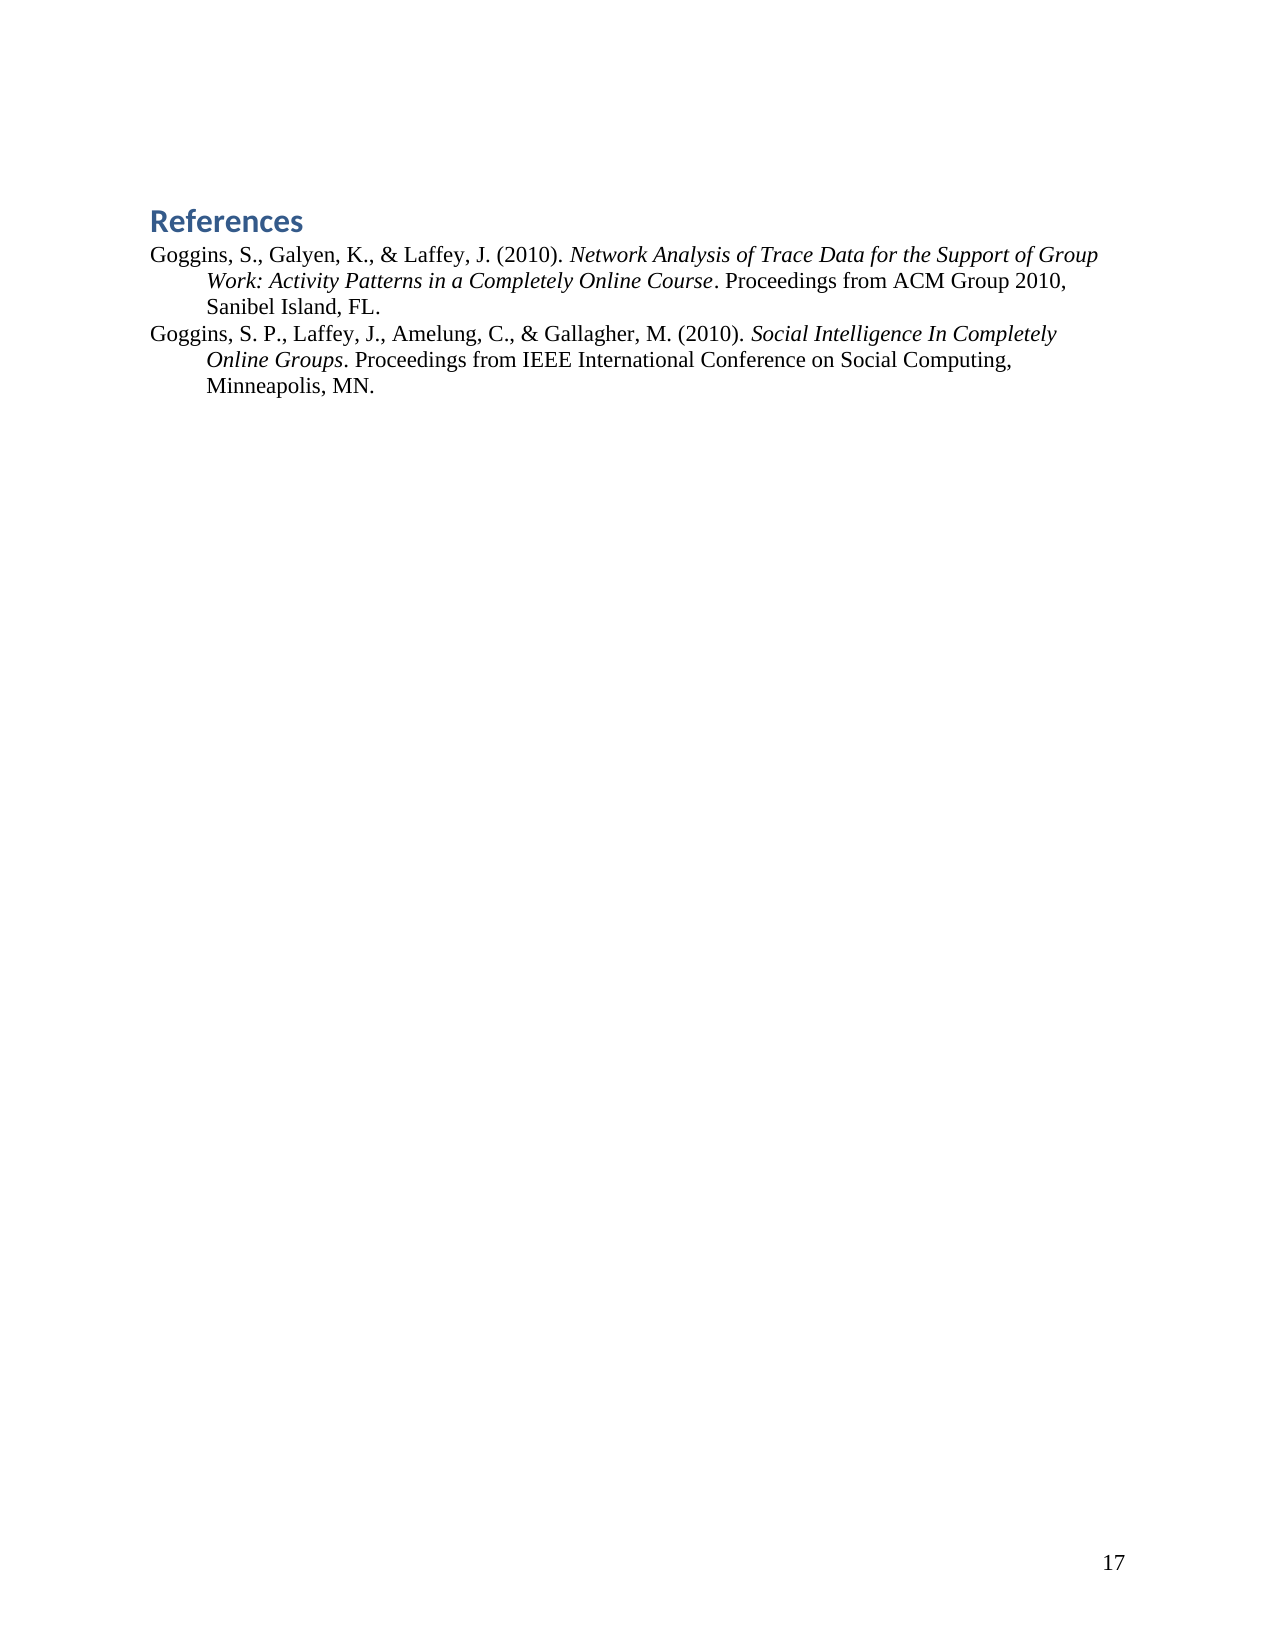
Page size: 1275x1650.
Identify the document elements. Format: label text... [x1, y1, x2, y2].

text Goggins, S., Galyen, K., & Laffey, J. (2010). Network Analysis of Trace Data for the Support of Group Work: Activity Patterns in a Completely Online Course. Proceedings from ACM Group 2010, Sanibel Island, FL. [150, 241, 1125, 320]
text Goggins, S. P., Laffey, J., Amelung, C., & Gallagher, M. (2010). Social Intelligence In Completely Online Groups. Proceedings from IEEE International Conference on Social Computing, Minneapolis, MN. [150, 320, 1125, 399]
subtitle References [150, 200, 1125, 241]
